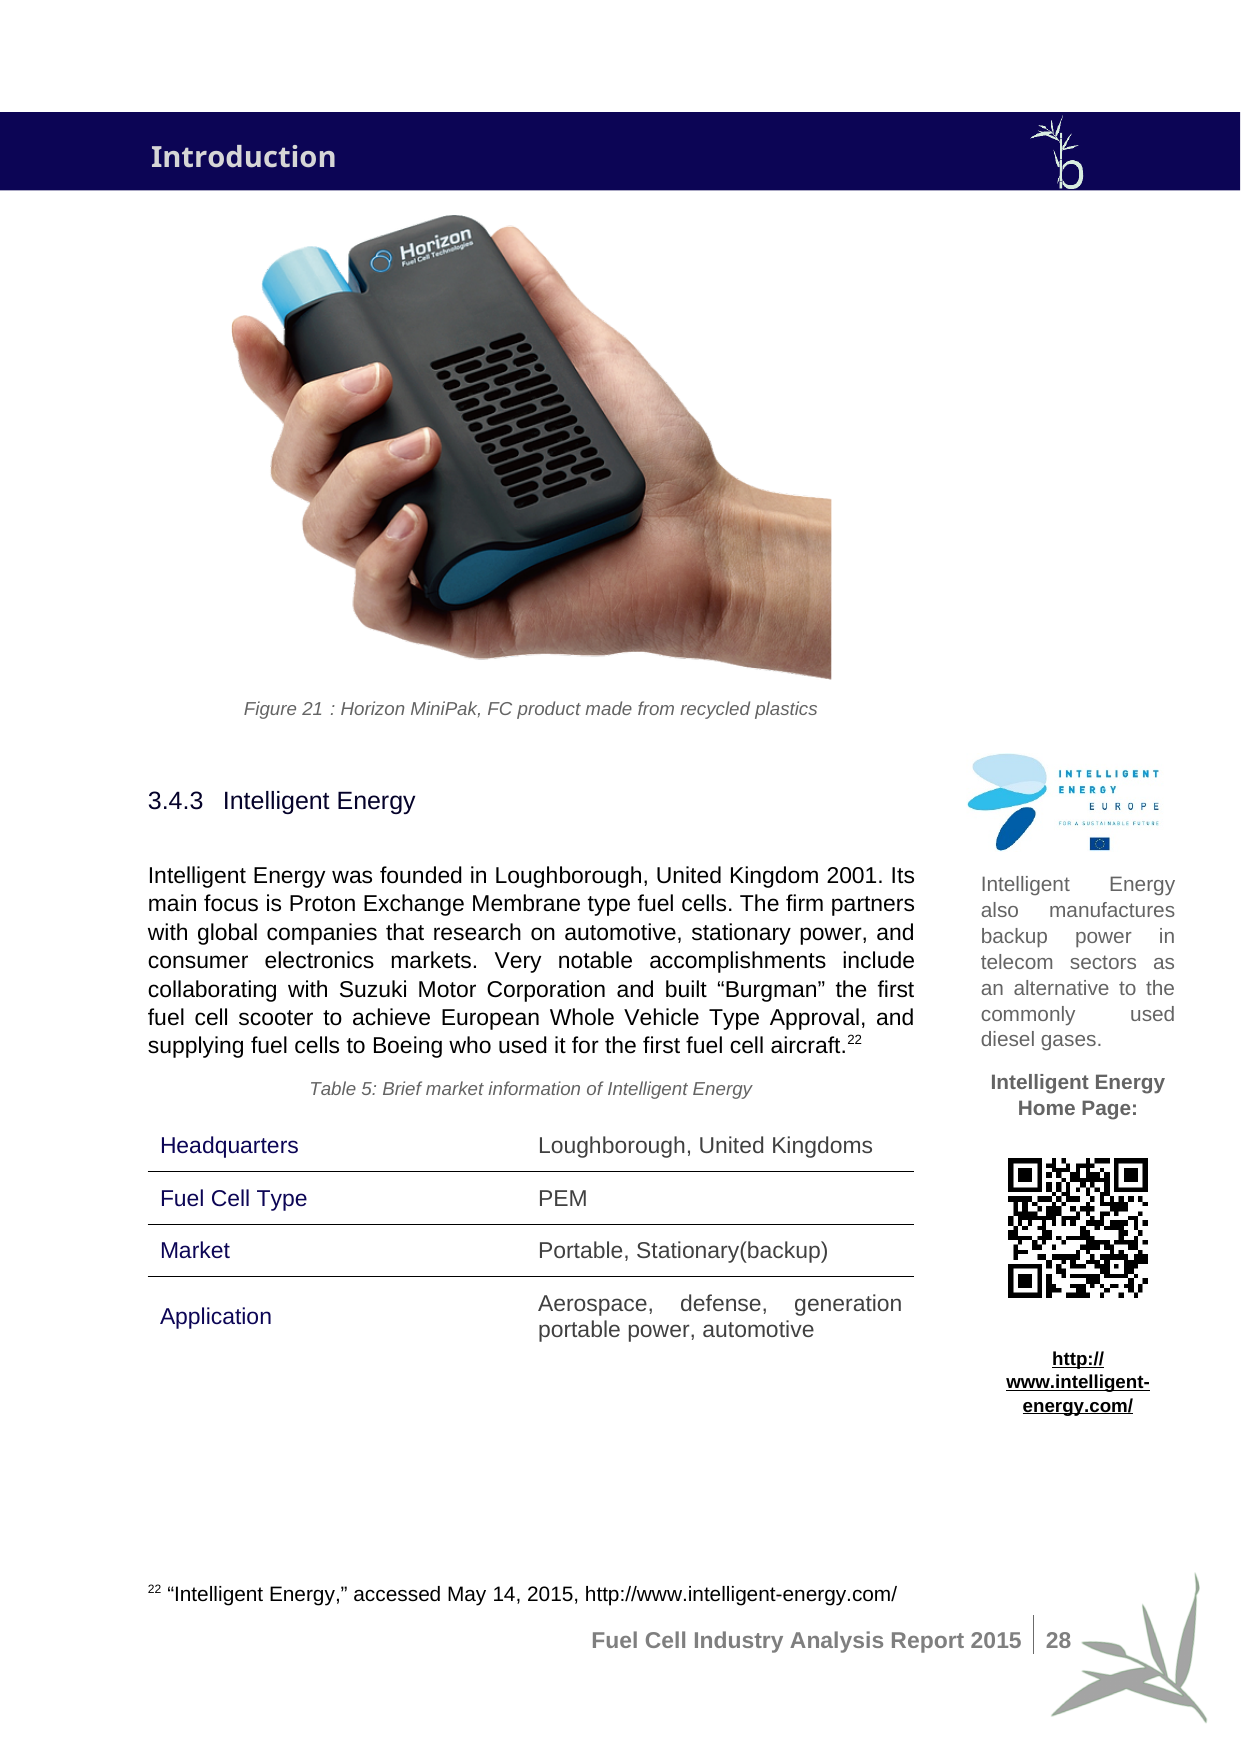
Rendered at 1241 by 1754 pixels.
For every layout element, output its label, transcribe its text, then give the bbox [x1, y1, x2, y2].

table_cell Portable, Stationary(backup) [526, 1225, 914, 1276]
picture [966, 753, 1172, 852]
picture [231, 215, 832, 680]
table_header Loughborough, United Kingdoms [526, 1120, 914, 1171]
table_cell Aerospace, defense, generation portable power, automotive [526, 1277, 914, 1355]
picture [989, 1139, 1167, 1317]
table_cell Fuel Cell Type [148, 1172, 526, 1224]
subtitle Intelligent Energy [148, 786, 915, 814]
text Table 5: Brief market information of Intelligent Energy [148, 1077, 915, 1099]
picture [1034, 1572, 1218, 1744]
table_header Headquarters [148, 1120, 526, 1171]
text Figure 21 : Horizon MiniPak, FC product made from recycled plastics [148, 698, 915, 720]
table_cell Market [148, 1225, 526, 1276]
text Intelligent Energy was founded in Loughborough, United Kingdom 2001. Its main focus is Proton Exchange Membrane type fuel cells. The firm partners with global companies that research on automotive, stationary power, and consumer electronics markets. Very notable accomplishments include collaborating with Suzuki Motor Corporation and built “Burgman” the first fuel cell scooter to achieve European Whole Vehicle Type Approval, and supplying fuel cells to Boeing who used it for the first fuel cell aircraft. [148, 862, 915, 1059]
table_cell Application [148, 1277, 526, 1355]
table_cell PEM [526, 1172, 914, 1224]
